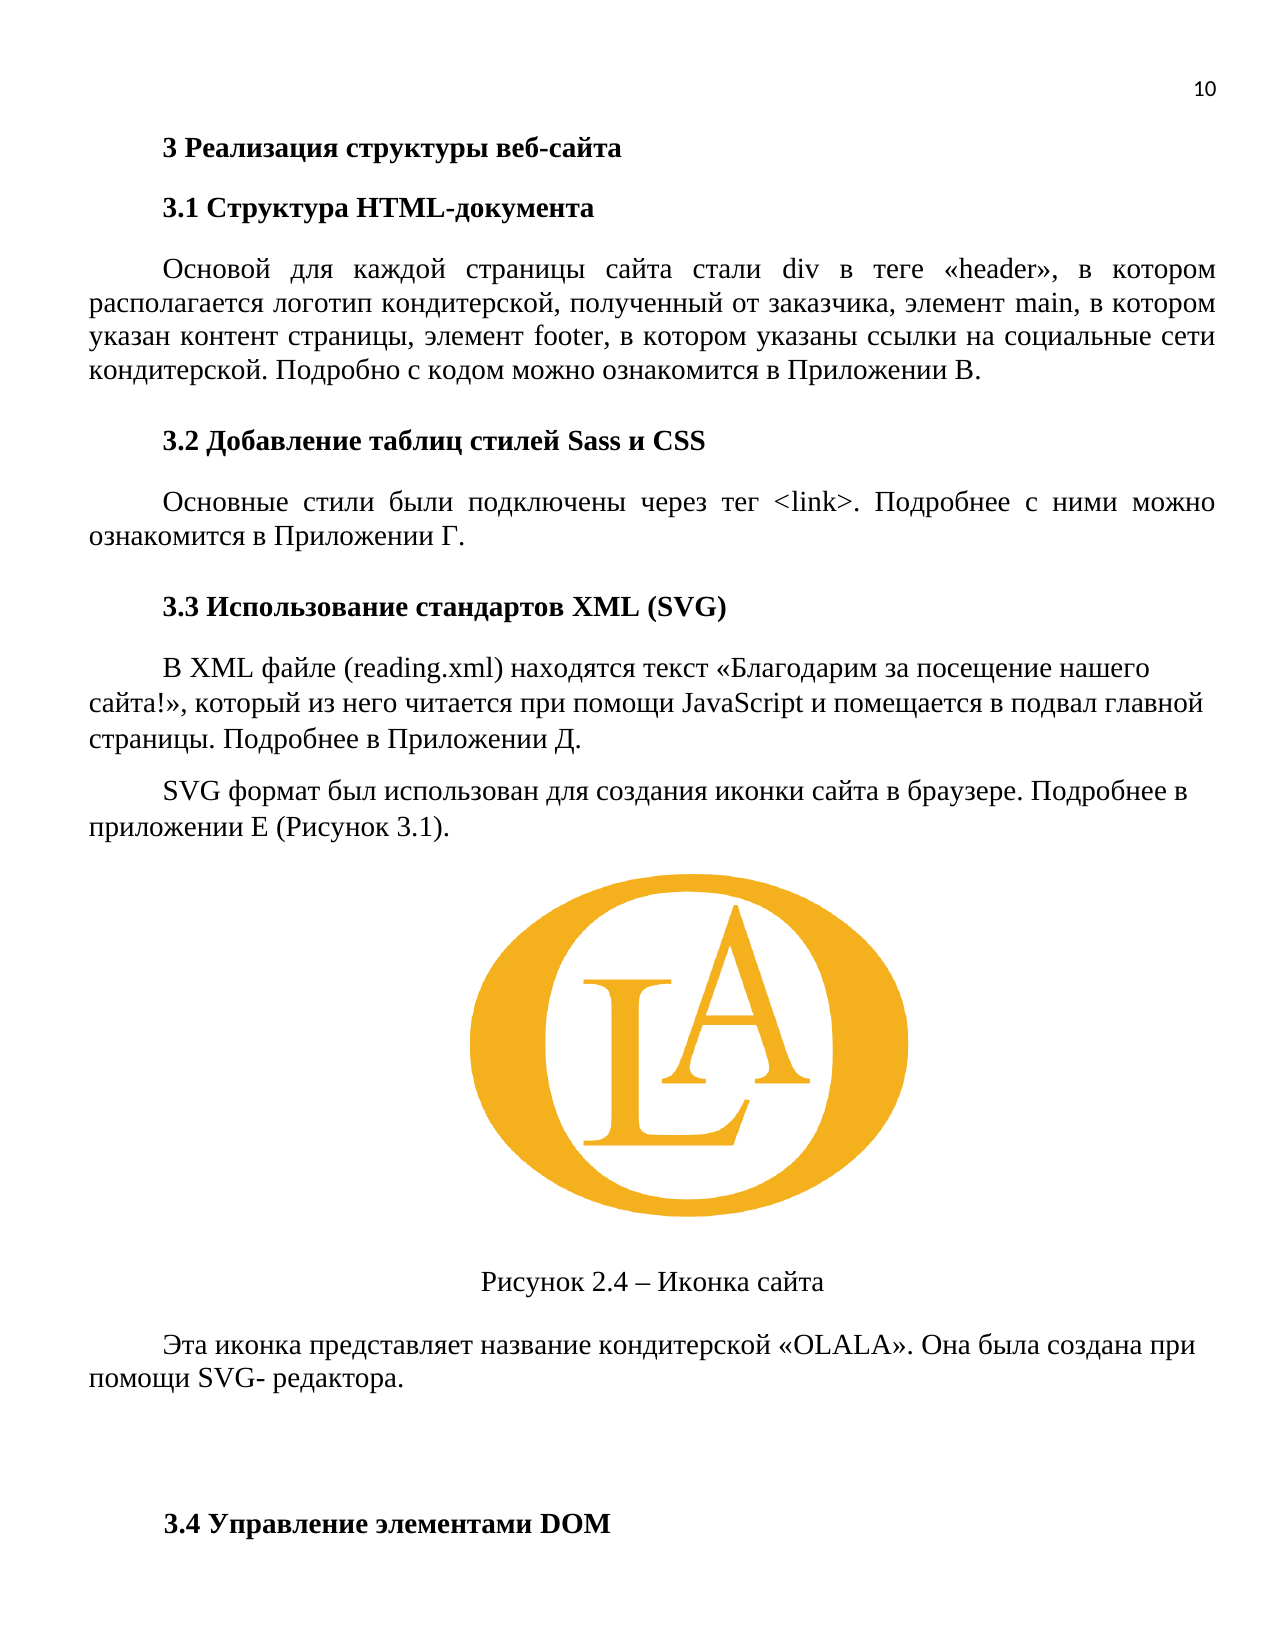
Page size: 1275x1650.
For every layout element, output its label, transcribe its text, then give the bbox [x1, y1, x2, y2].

picture [465, 873, 913, 1238]
subtitle 3 Реализация структуры веб-сайта [162, 130, 1216, 163]
text 3.4 Управление элементами DOM [89, 1507, 1216, 1540]
text Основные стили были подключены через тег <link>. Подробнее с ними можно ознакомится в Приложении Г. [89, 484, 1216, 551]
subtitle 3.1 Структура HTML-документа [89, 190, 1216, 224]
text SVG формат был использован для создания иконки сайта в браузере. Подробнее в приложении Е (Рисунок 3.1). [89, 773, 1216, 842]
text Эта иконка представляет название кондитерской «OLALA». Она была создана при помощи SVG- редактора. [89, 1327, 1216, 1394]
text В XML файле (reading.xml) находятся текст «Благодарим за посещение нашего сайта!», который из него читается при помощи JavaScript и помещается в подвал главной страницы. Подробнее в Приложении Д. [89, 650, 1216, 754]
text Основой для каждой страницы сайта стали div в теге «header», в котором располагается логотип кондитерской, полученный от заказчика, элемент main, в котором указан контент страницы, элемент footer, в котором указаны ссылки на социальные сети кондитерской. Подробно с кодом можно ознакомится в Приложении В. [89, 251, 1216, 386]
subtitle 3.3 Использование стандартов XML (SVG) [89, 589, 1216, 622]
text Рисунок 2.4 – Иконка сайта [89, 1264, 1216, 1298]
subtitle 3.2 Добавление таблиц стилей Sass и CSS [89, 423, 1216, 457]
